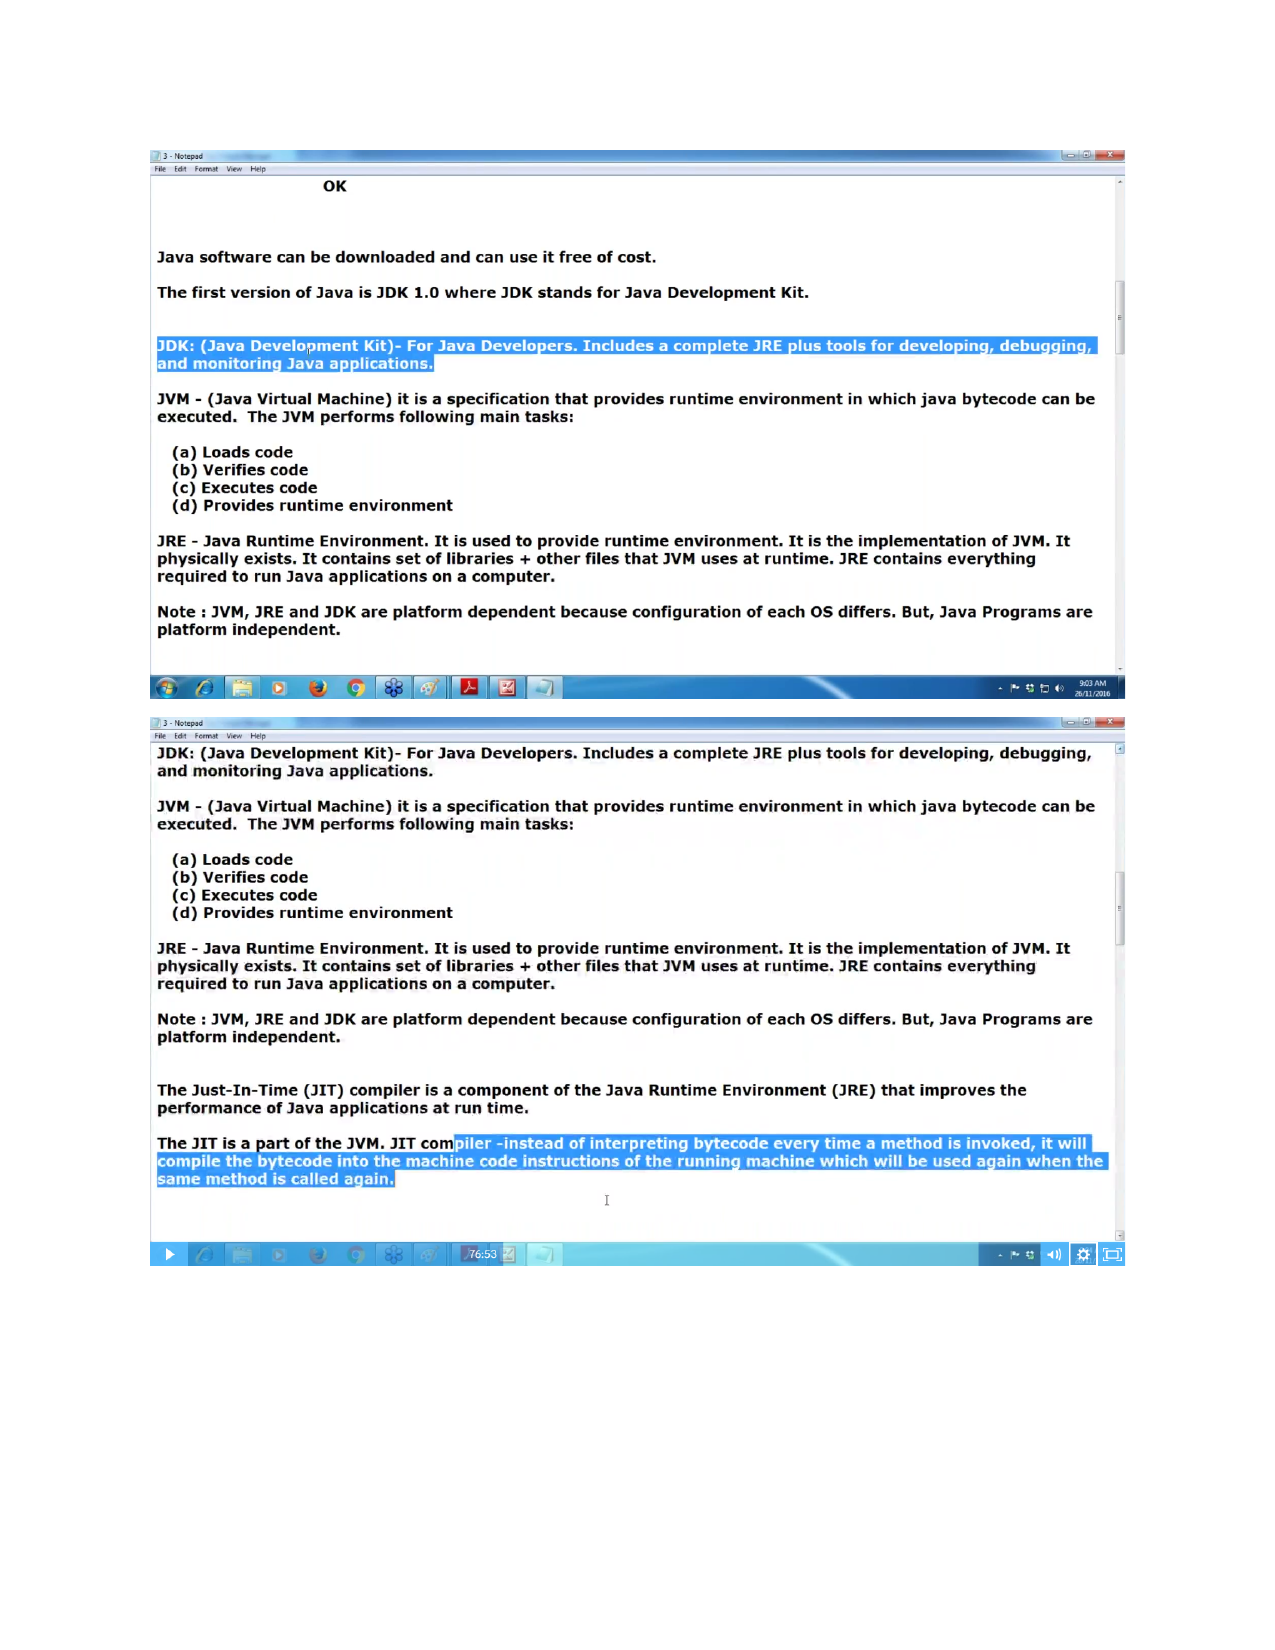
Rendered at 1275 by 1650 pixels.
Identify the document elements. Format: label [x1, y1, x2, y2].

picture [150, 150, 1125, 699]
picture [150, 717, 1125, 1266]
